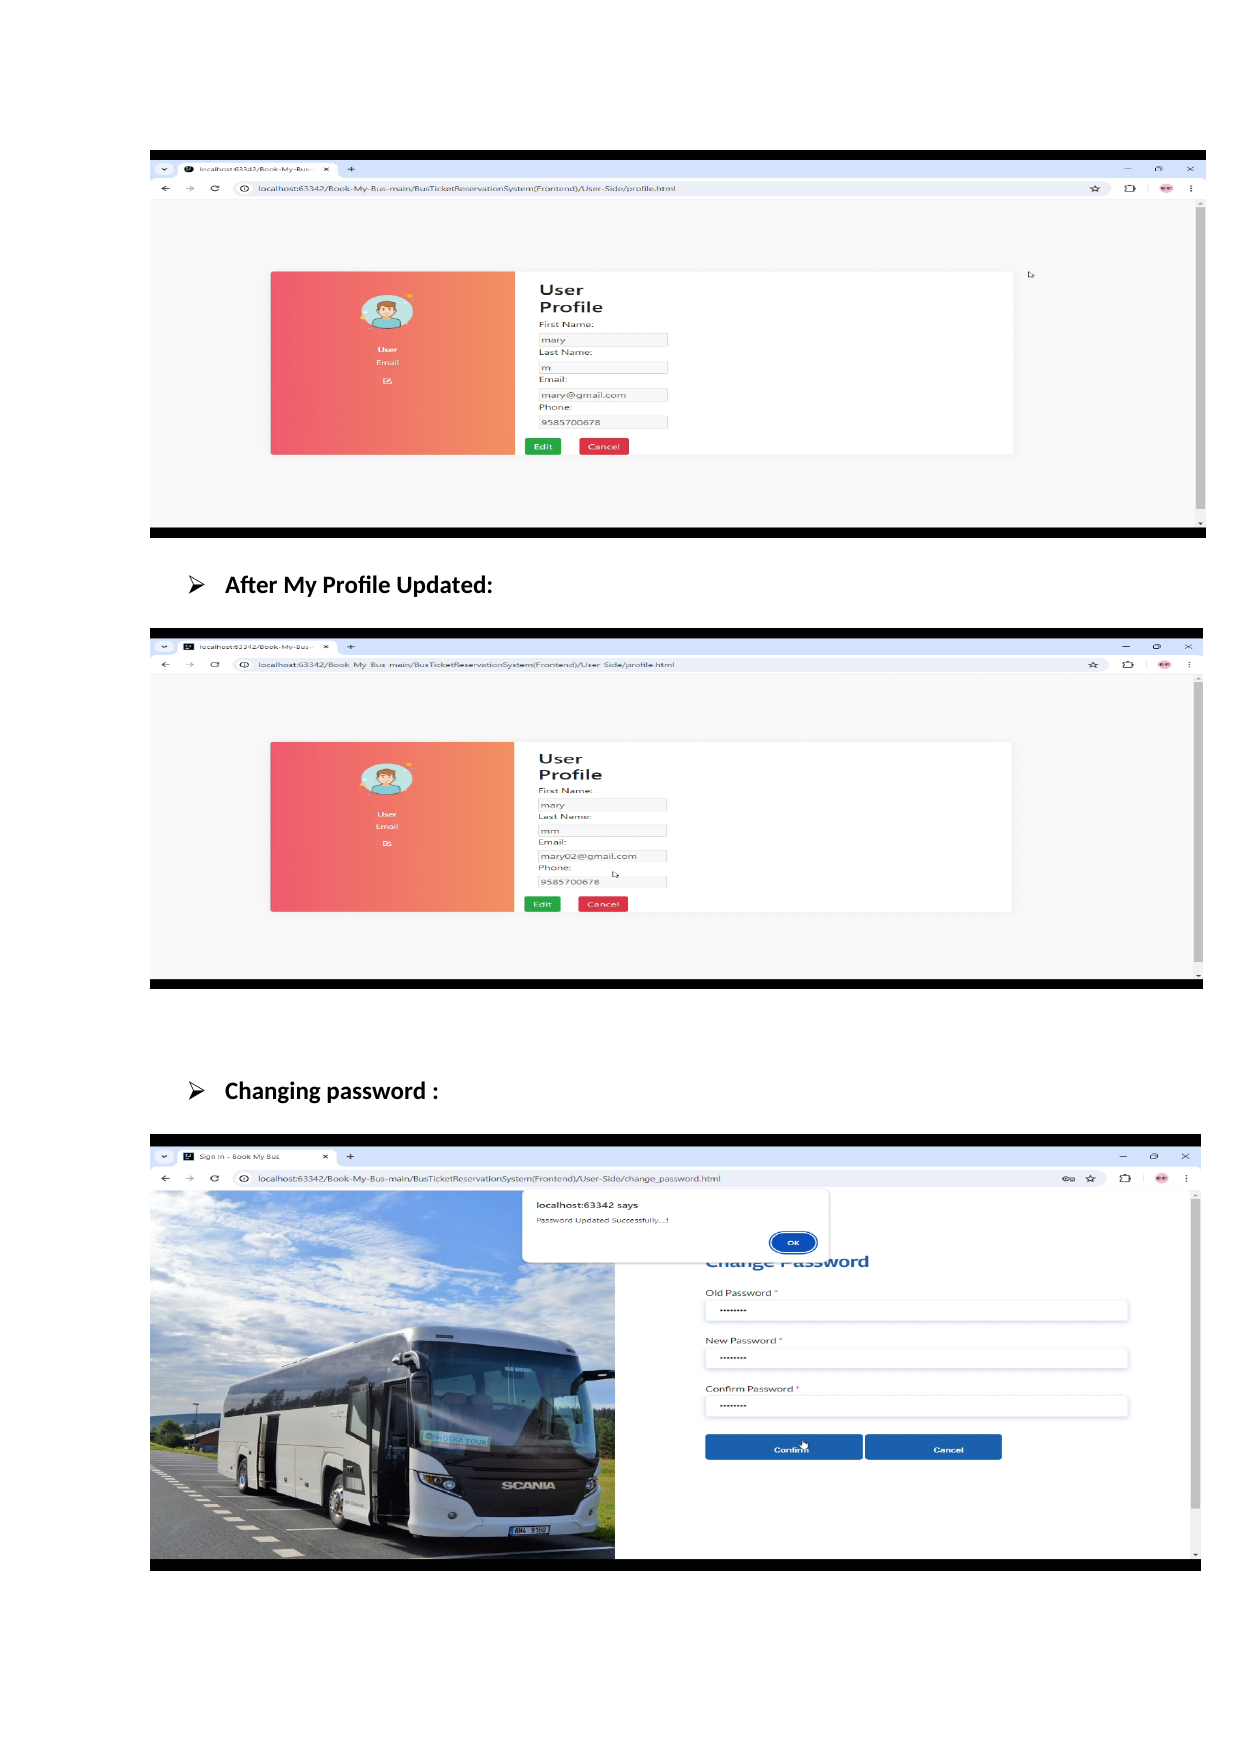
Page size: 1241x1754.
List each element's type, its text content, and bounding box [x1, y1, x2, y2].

picture [150, 150, 1206, 538]
list Changing password : [187, 1063, 1090, 1114]
picture [150, 1134, 1201, 1571]
picture [150, 628, 1203, 989]
list After My Profile Updated: [187, 557, 1090, 608]
